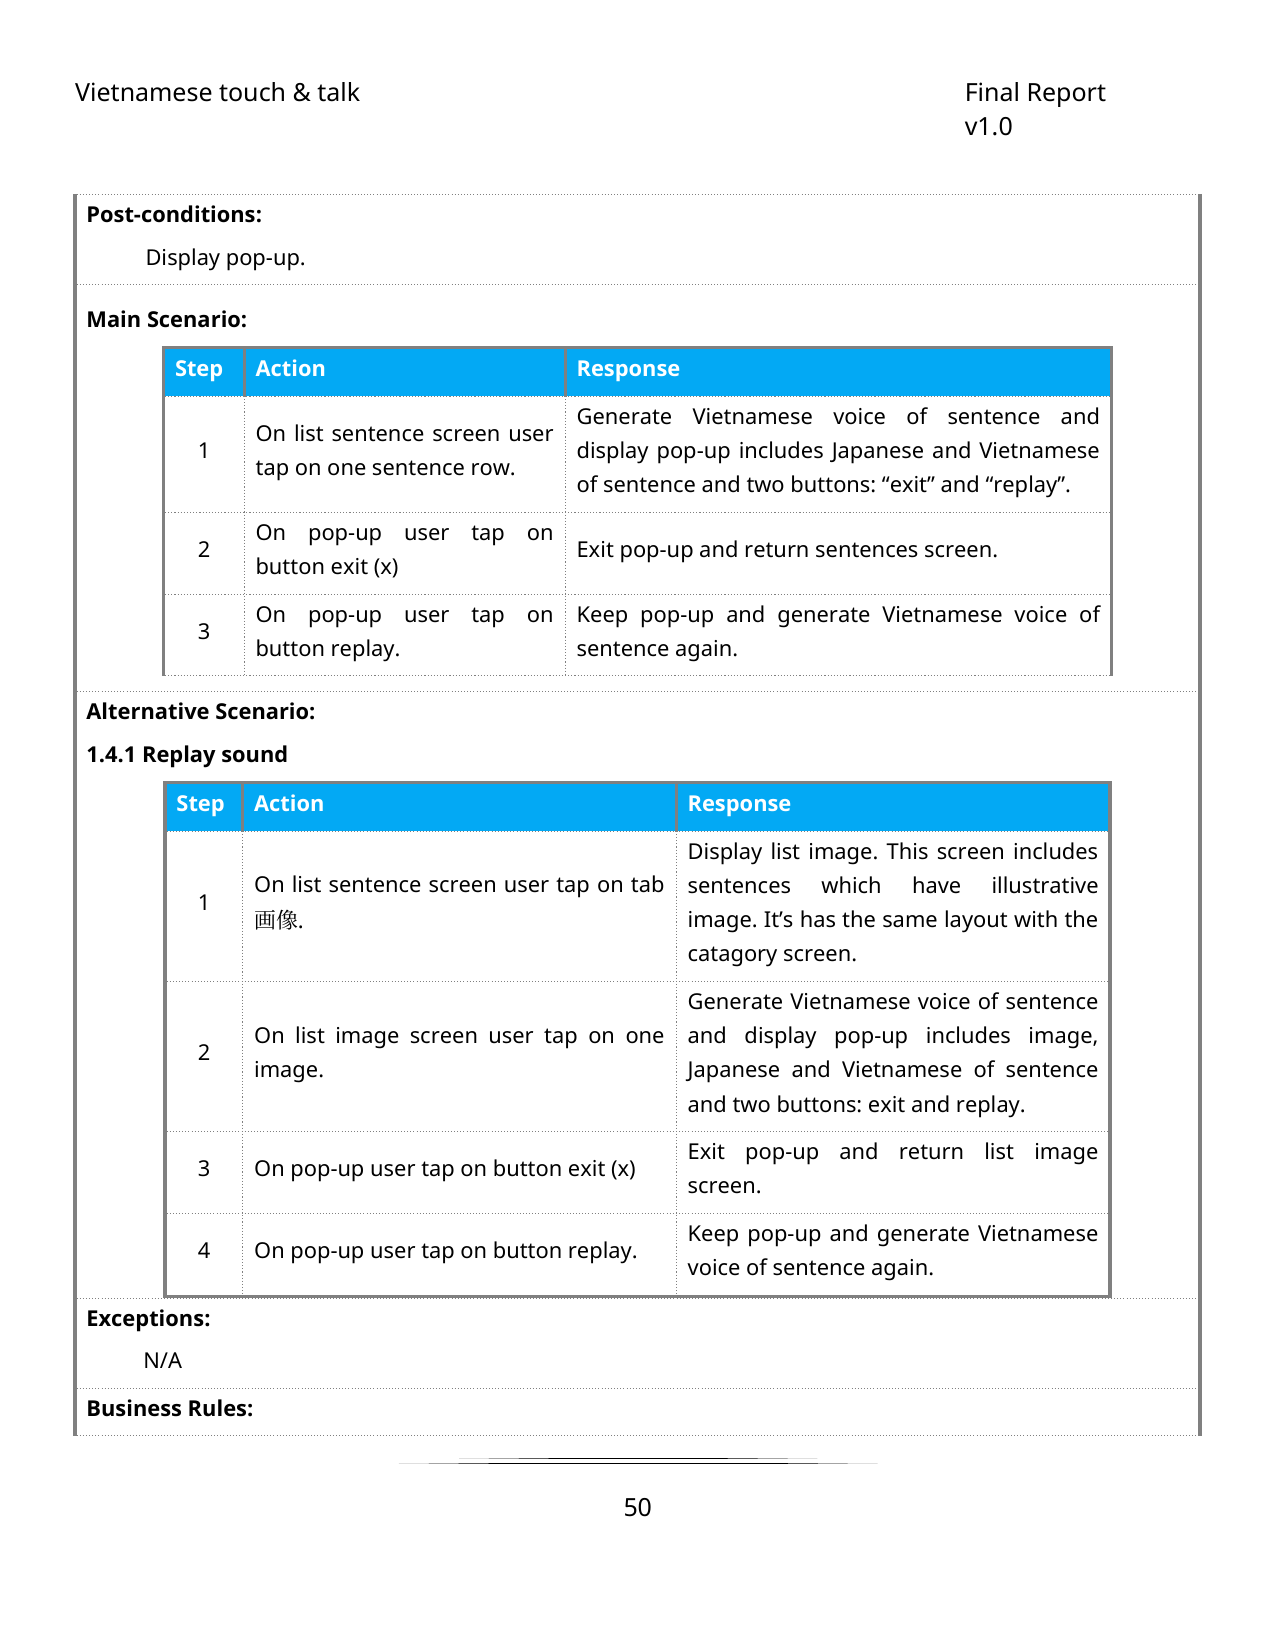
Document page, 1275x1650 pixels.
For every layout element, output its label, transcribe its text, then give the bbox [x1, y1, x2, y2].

table_cell Alternative Scenario: 1.4.1 Replay sound [77, 691, 1198, 1298]
table_cell Exceptions: N/A [77, 1298, 1198, 1388]
table_cell Post-conditions: Display pop-up. [77, 194, 1198, 284]
table_cell Main Scenario: [77, 284, 1198, 691]
table_cell Business Rules: [77, 1388, 1198, 1435]
